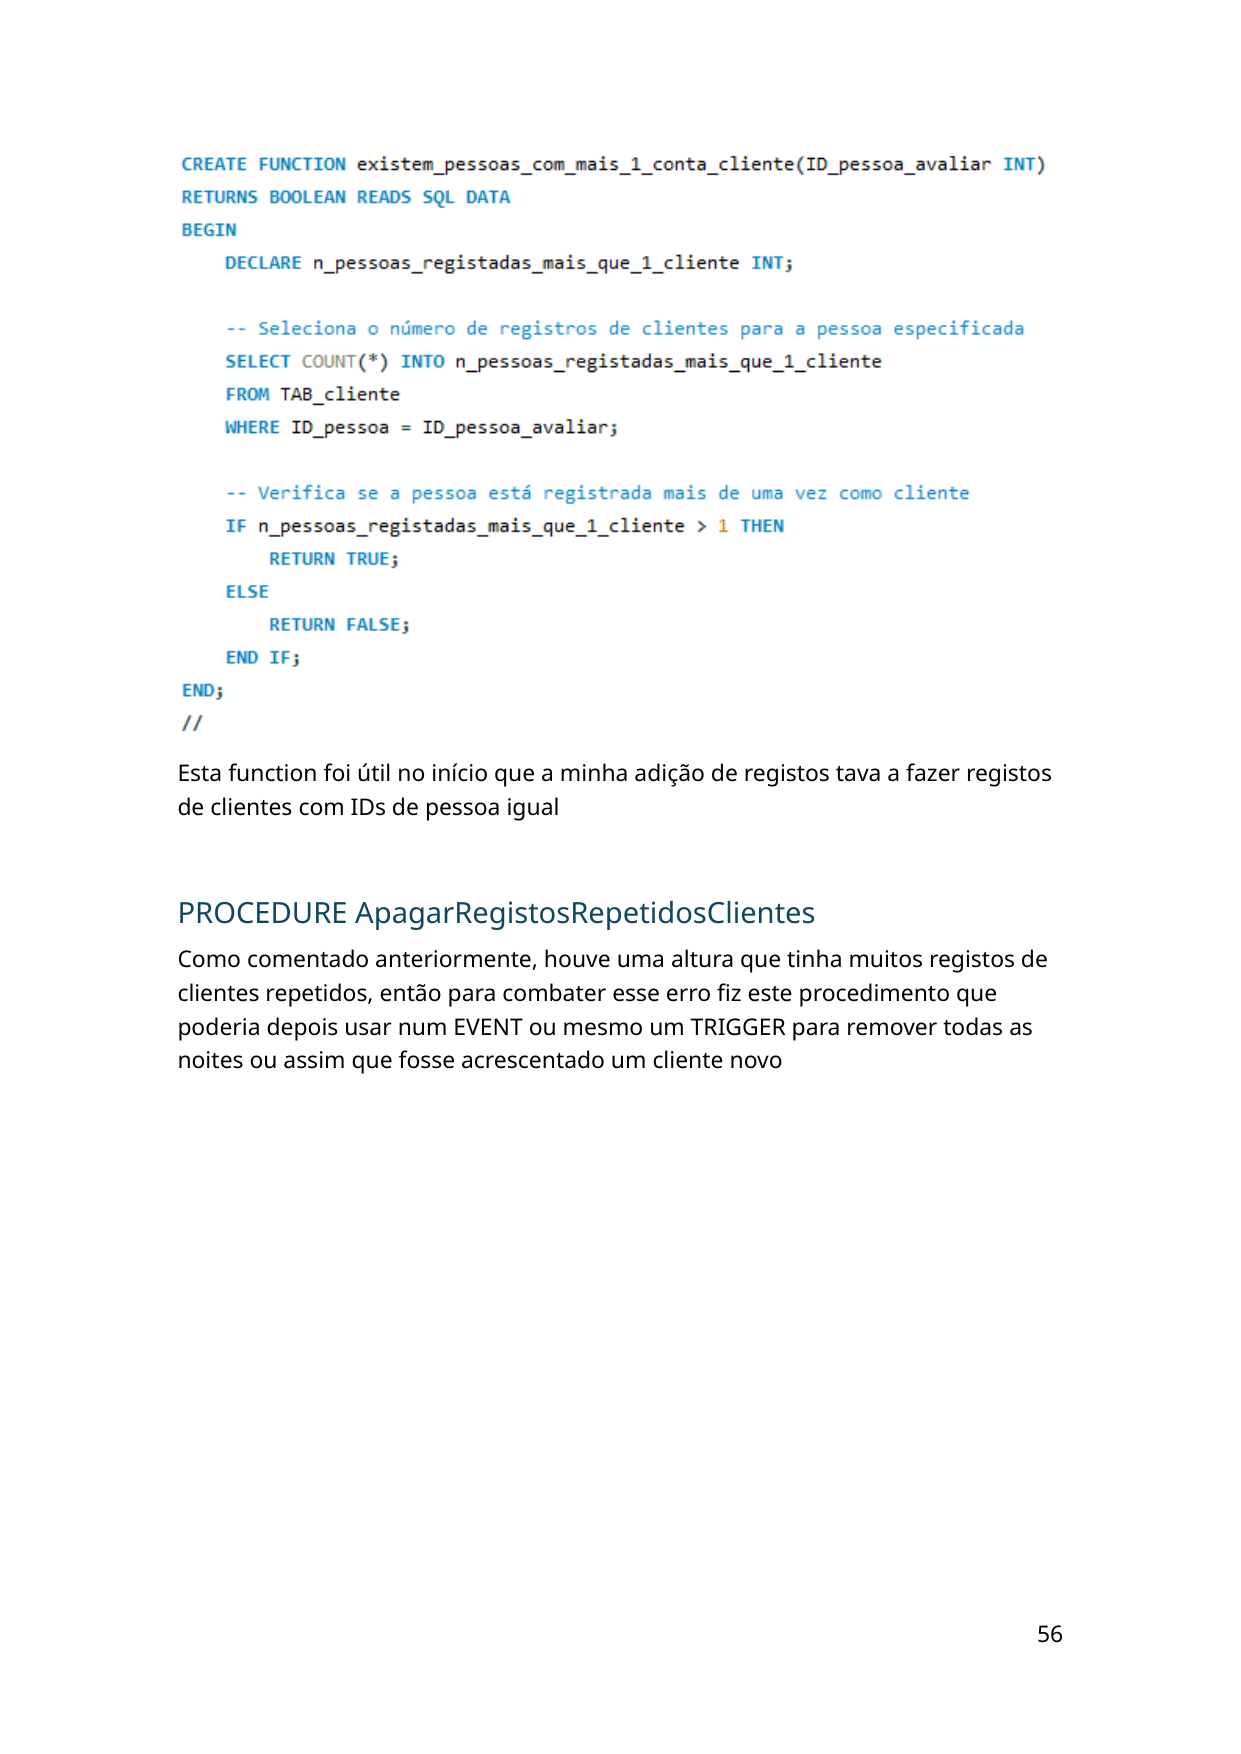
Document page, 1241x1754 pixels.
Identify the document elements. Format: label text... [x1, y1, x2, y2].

picture [177, 147, 1063, 739]
subtitle PROCEDURE ApagarRegistosRepetidosClientes [177, 892, 1063, 932]
text Como comentado anteriormente, houve uma altura que tinha muitos registos de clientes repetidos, então para combater esse erro fiz este procedimento que poderia depois usar num EVENT ou mesmo um TRIGGER para remover todas as noites ou assim que fosse acrescentado um cliente novo [177, 943, 1063, 1076]
text Esta function foi útil no início que a minha adição de registos tava a fazer registos de clientes com IDs de pessoa igual [177, 757, 1063, 822]
